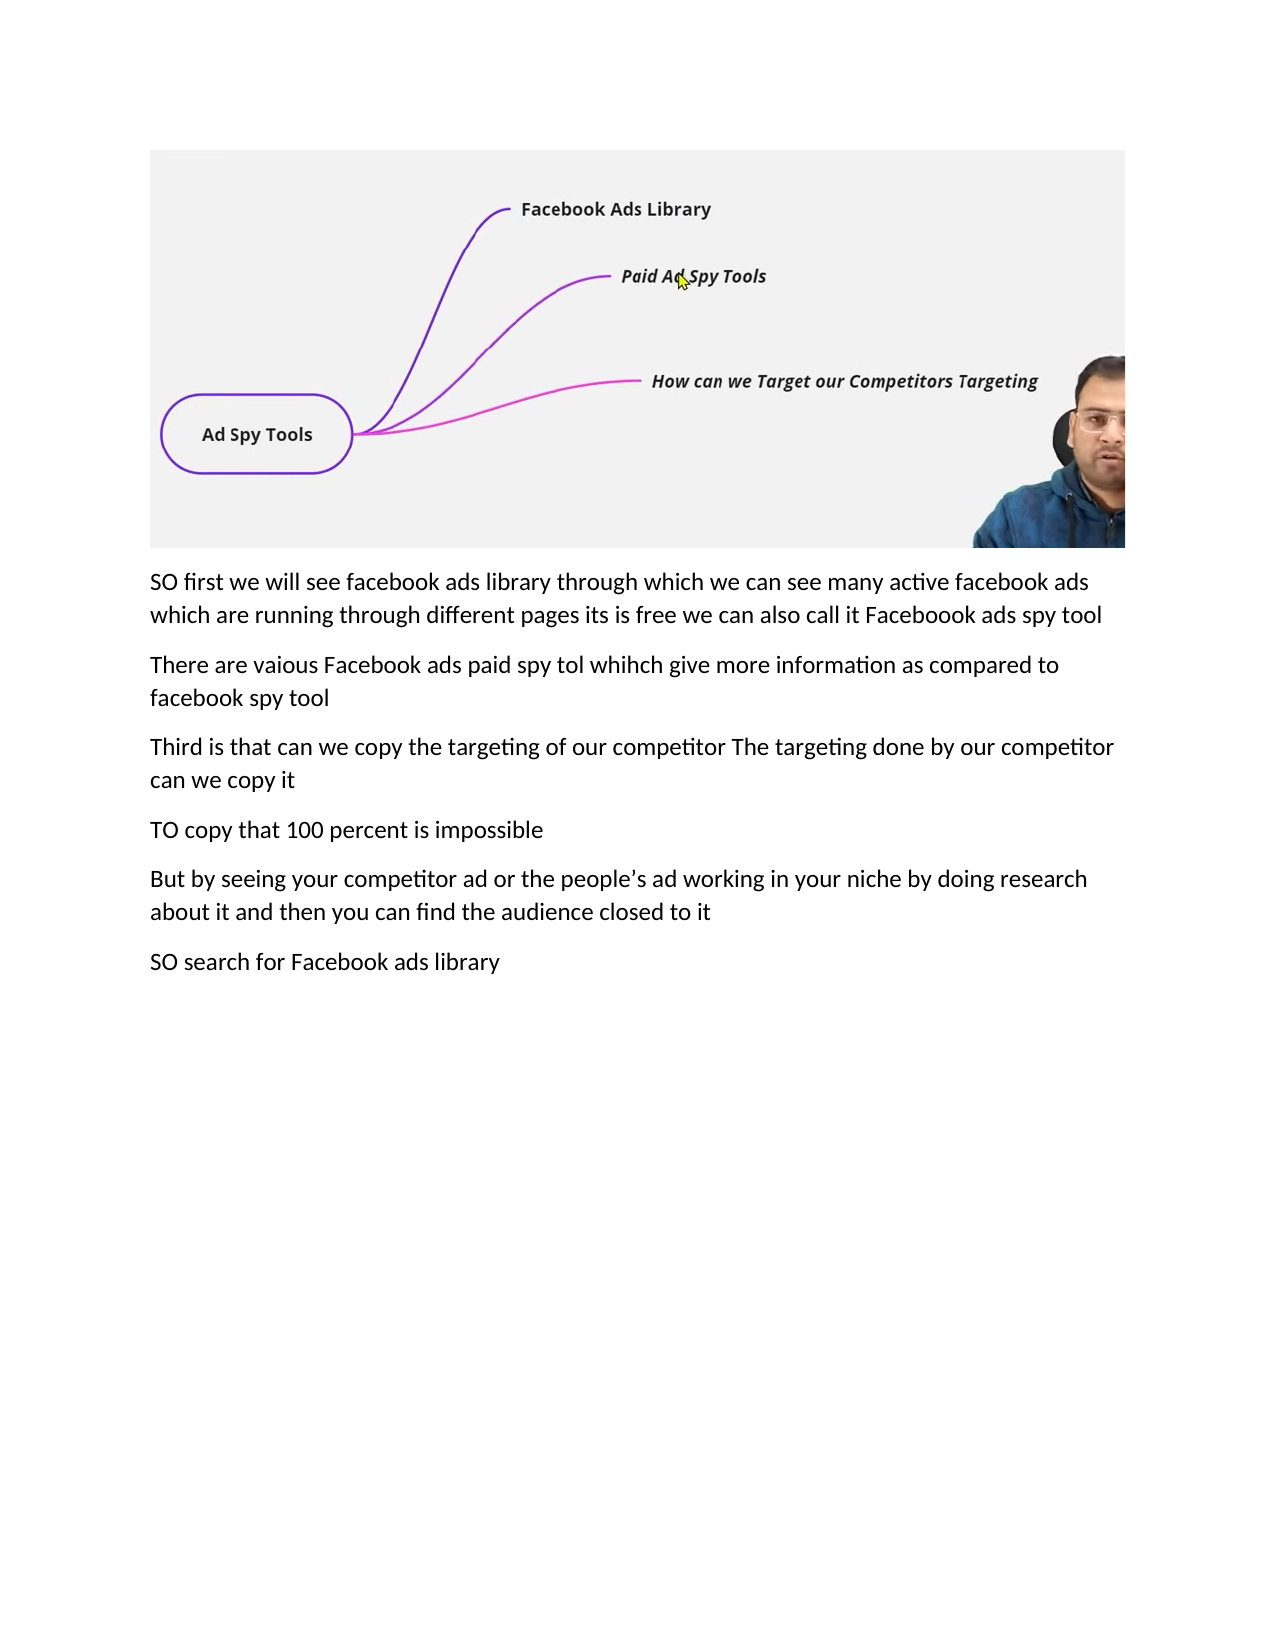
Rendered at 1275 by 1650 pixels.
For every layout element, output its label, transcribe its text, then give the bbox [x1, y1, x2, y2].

picture [150, 150, 1125, 548]
text Third is that can we copy the targeting of our competitor The targeting done by our competitor can we copy it [150, 732, 1125, 795]
text SO first we will see facebook ads library through which we can see many active facebook ads which are running through different pages its is free we can also call it Faceboook ads spy tool [150, 567, 1125, 630]
text There are vaious Facebook ads paid spy tol whihch give more information as compared to facebook spy tool [150, 649, 1125, 712]
text But by seeing your competitor ad or the people’s ad working in your niche by doing research about it and then you can find the audience closed to it [150, 864, 1125, 927]
text TO copy that 100 percent is impossible [150, 814, 1125, 844]
text SO search for Facebook ads library [150, 946, 1125, 977]
